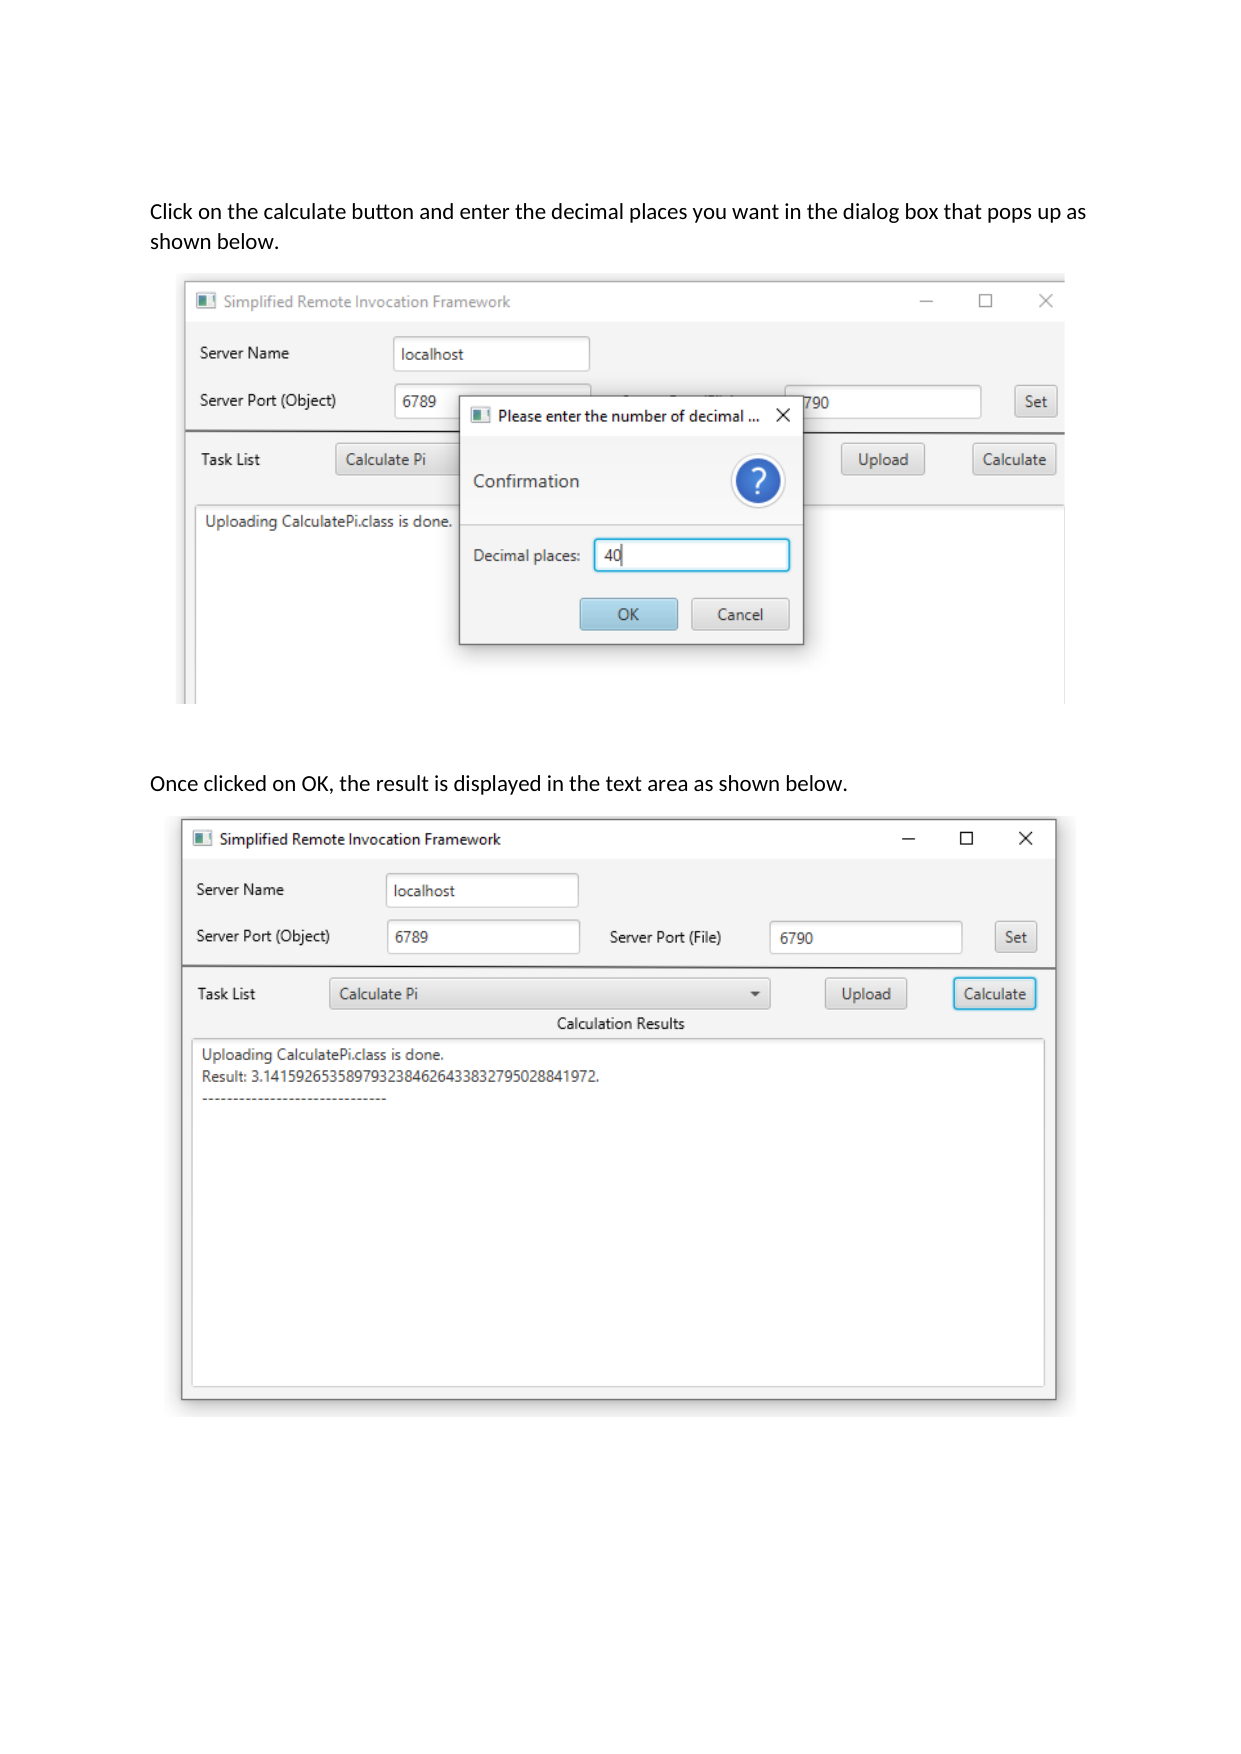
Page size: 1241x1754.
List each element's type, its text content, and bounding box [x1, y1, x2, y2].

picture [175, 273, 1065, 704]
picture [163, 816, 1077, 1417]
text Click on the calculate button and enter the decimal places you want in the dialog box that pops up as shown below. [150, 197, 1090, 255]
text Once clicked on OK, the result is displayed in the text area as shown below. [150, 769, 1090, 797]
